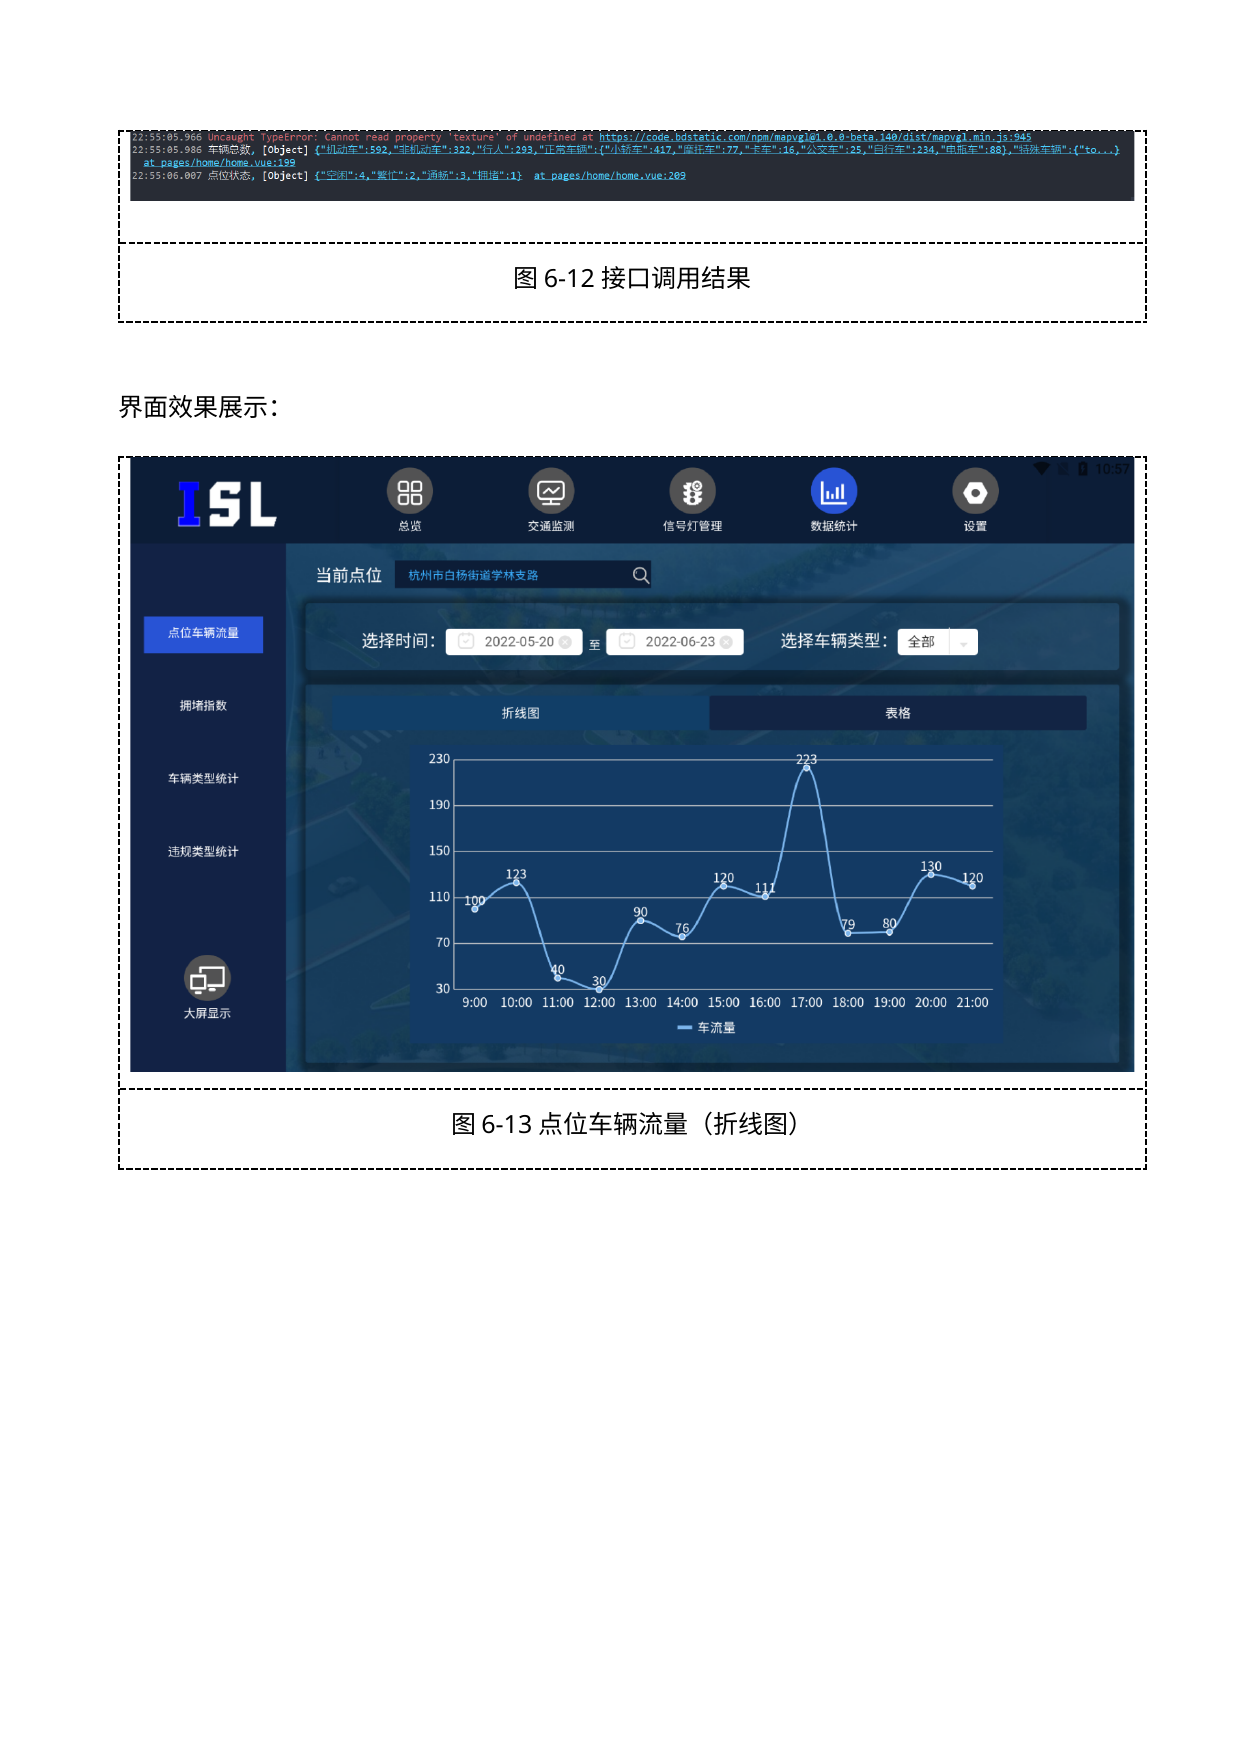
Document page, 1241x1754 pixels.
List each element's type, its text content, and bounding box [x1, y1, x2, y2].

table_header [119, 130, 1146, 242]
picture [130, 457, 1135, 1072]
text 界面效果展示： [118, 373, 1122, 438]
picture [130, 131, 1135, 201]
table_cell 图6-12 接口调用结果 [119, 242, 1146, 321]
table_header [119, 456, 1146, 1088]
table_cell 图6-13 点位车辆流量（折线图） [119, 1088, 1146, 1167]
